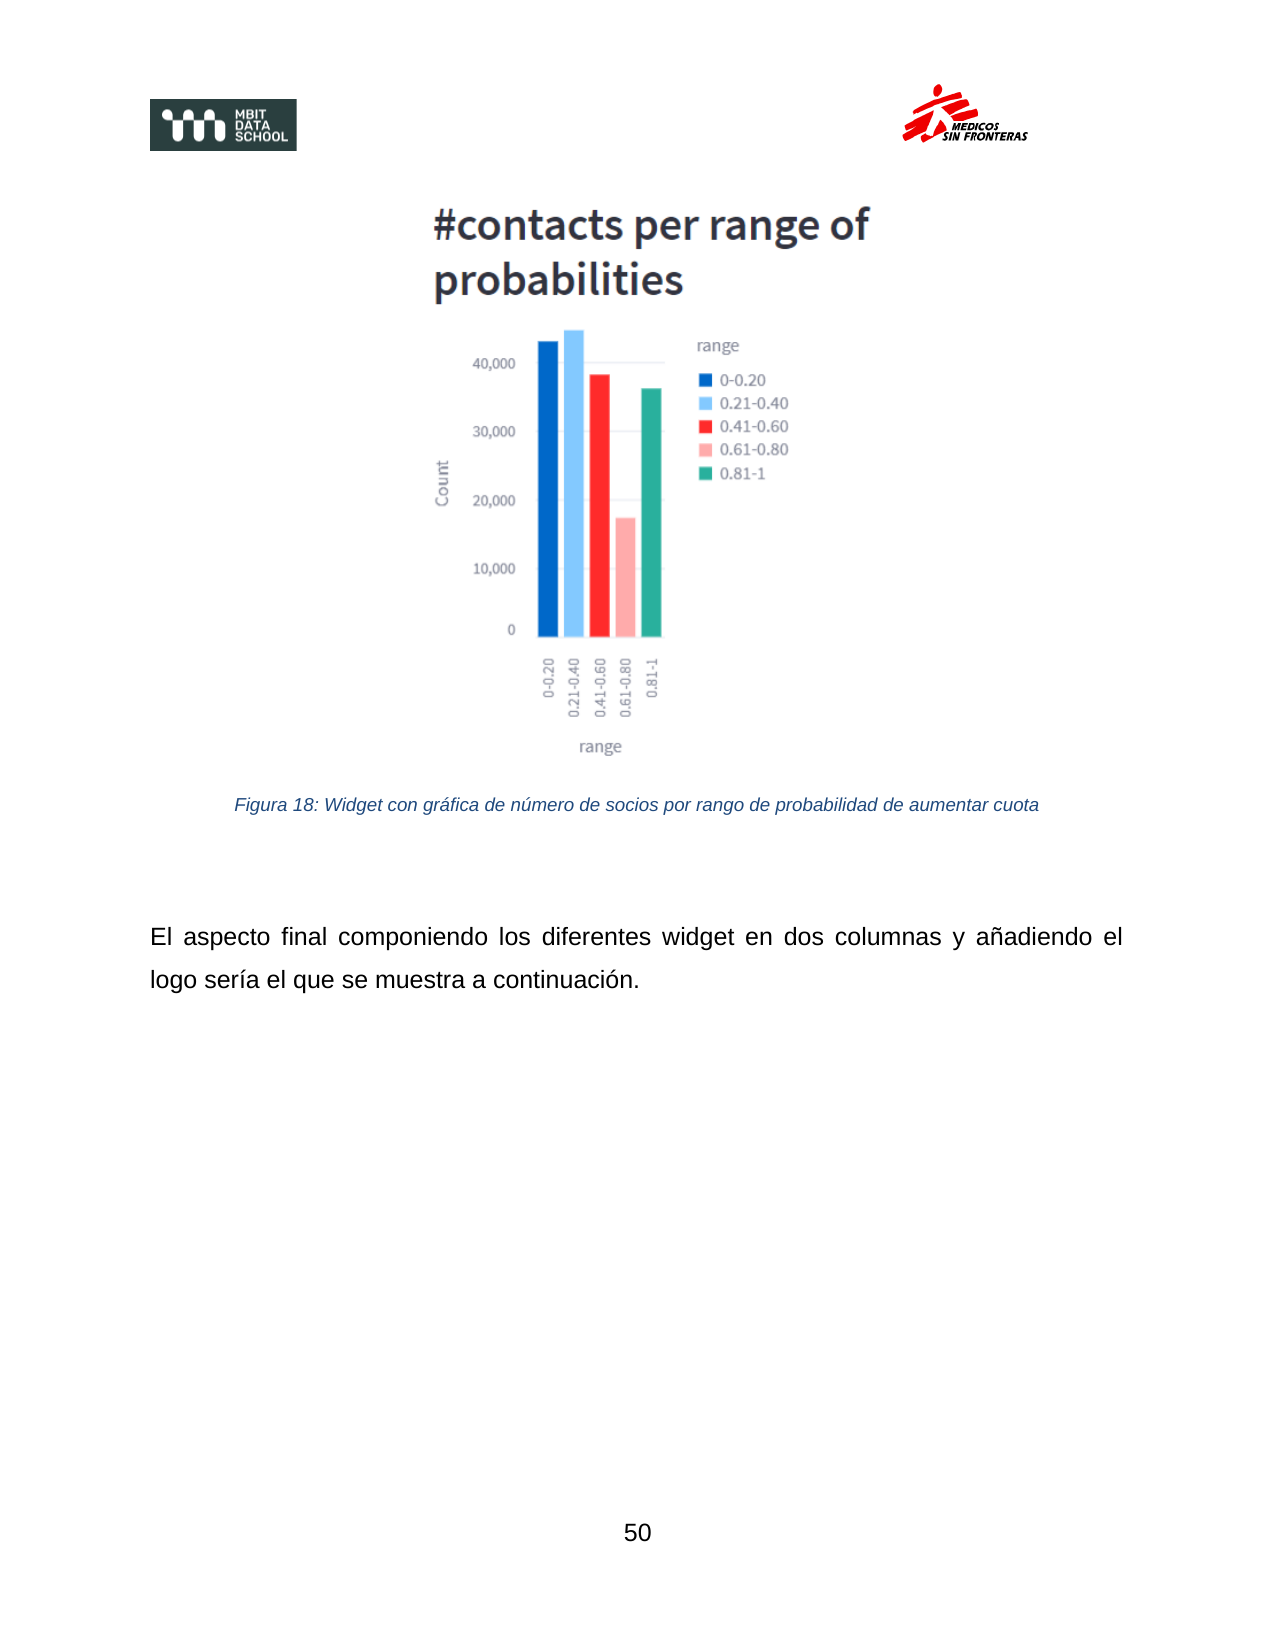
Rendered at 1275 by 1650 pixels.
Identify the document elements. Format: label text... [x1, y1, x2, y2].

picture [150, 99, 297, 151]
picture [385, 179, 890, 780]
text Figura 18: Widget con gráfica de número de socios por rango de probabilidad de aumentar cuota [150, 794, 1125, 815]
picture [893, 75, 1036, 151]
text El aspecto final componiendo los diferentes widget en dos columnas y añadiendo el logo sería el que se muestra a continuación. [150, 922, 1125, 993]
